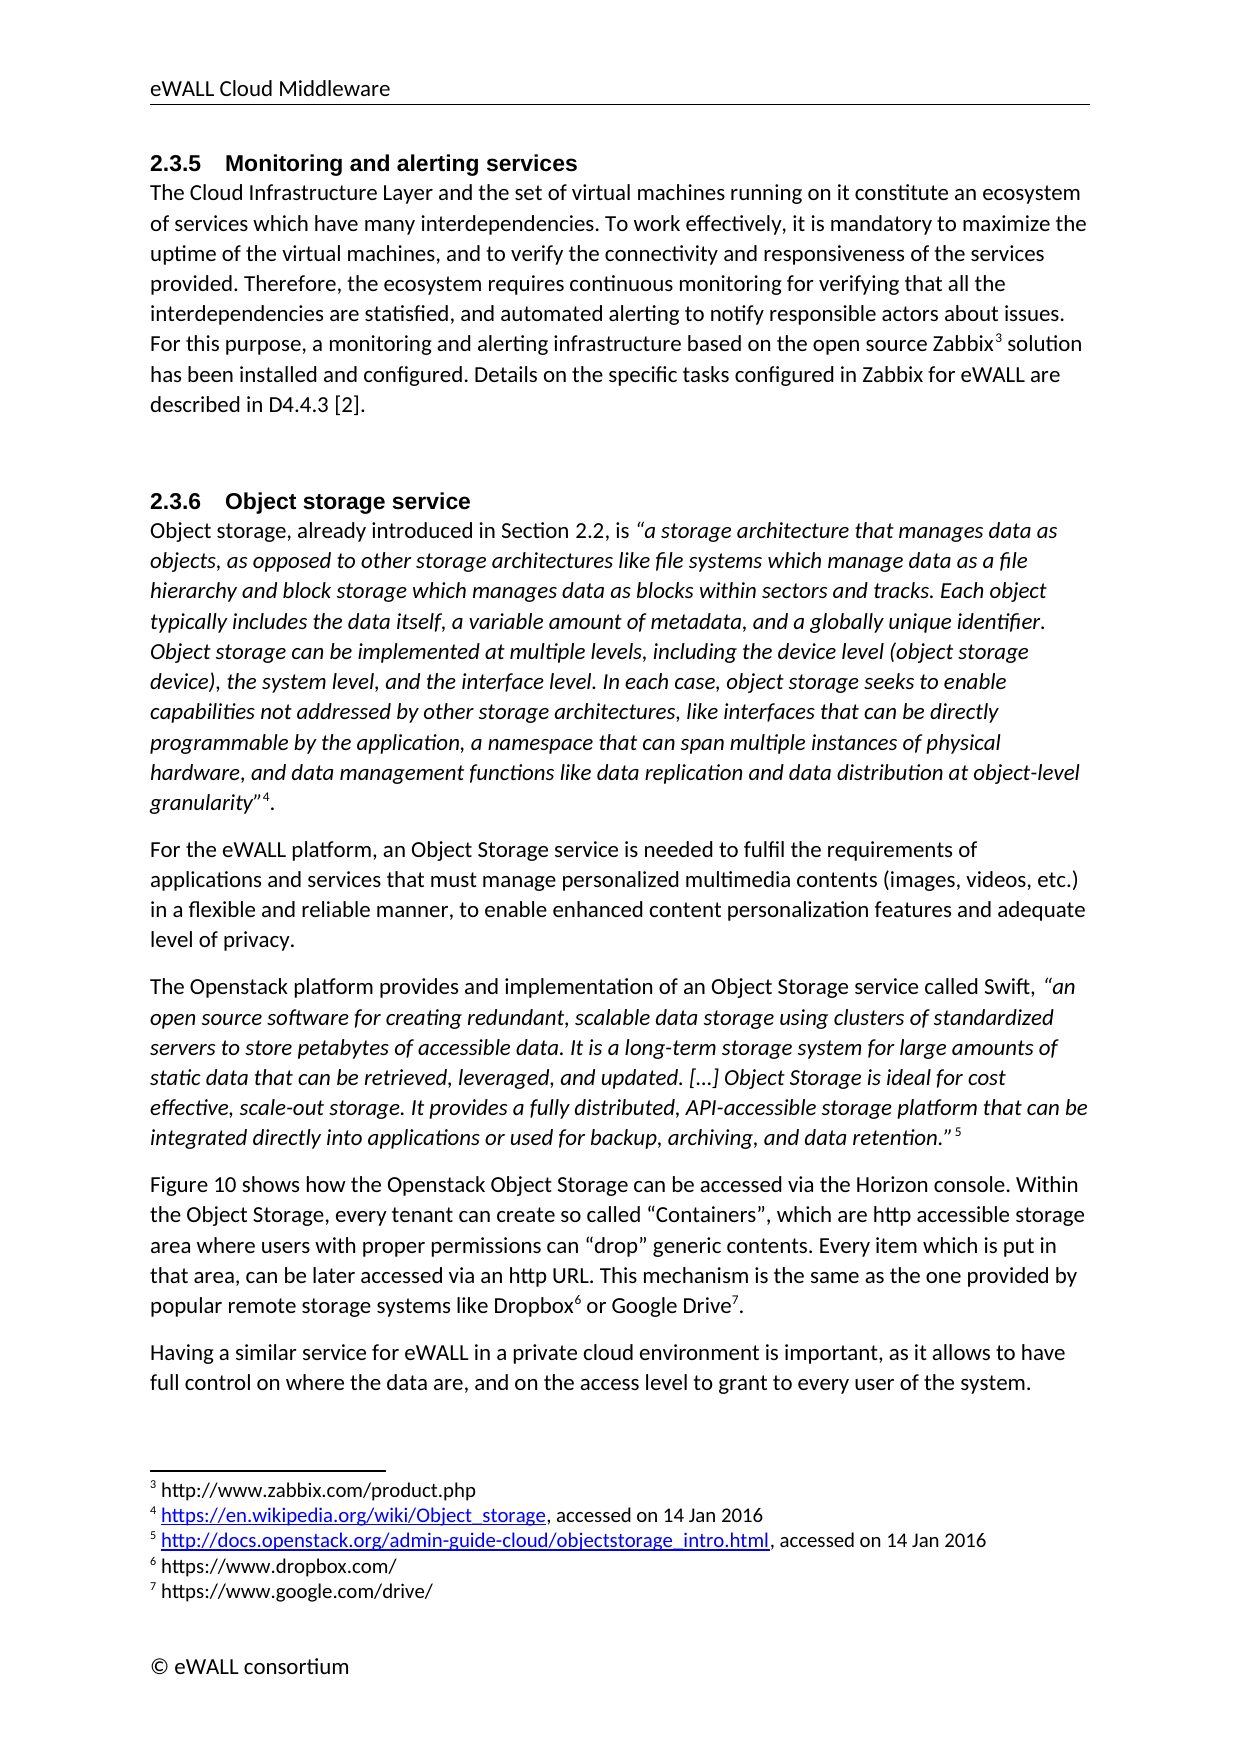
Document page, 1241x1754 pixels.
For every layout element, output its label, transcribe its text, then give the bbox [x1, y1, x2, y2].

text Object storage, already introduced in Section 2.2, is “a storage architecture that manages data as objects, as opposed to other storage architectures like file systems which manage data as a file hierarchy and block storage which manages data as blocks within sectors and tracks. Each object typically includes the data itself, a variable amount of metadata, and a globally unique identifier. Object storage can be implemented at multiple levels, including the device level (object storage device), the system level, and the interface level. In each case, object storage seeks to enable capabilities not addressed by other storage architectures, like interfaces that can be directly programmable by the application, a namespace that can span multiple instances of physical hardware, and data management functions like data replication and data distribution at object-level granularity”. [150, 516, 1090, 816]
text Having a similar service for eWALL in a private cloud environment is important, as it allows to have full control on where the data are, and on the access level to grant to every user of the system. [150, 1338, 1090, 1396]
subtitle Object storage service [150, 488, 1090, 514]
subtitle Monitoring and alerting services [150, 150, 1090, 176]
text Figure 10 shows how the Openstack Object Storage can be accessed via the Horizon console. Within the Object Storage, every tenant can create so called “Containers”, which are http accessible storage area where users with proper permissions can “drop” generic contents. Every item which is put in that area, can be later accessed via an http URL. This mechanism is the same as the one provided by popular remote storage systems like Dropbox or Google Drive. [150, 1170, 1090, 1319]
text For the eWALL platform, an Object Storage service is needed to fulfil the requirements of applications and services that must manage personalized multimedia contents (images, videos, etc.) in a flexible and reliable manner, to enable enhanced content personalization features and adequate level of privacy. [150, 835, 1090, 954]
text The Cloud Infrastructure Layer and the set of virtual machines running on it constitute an ecosystem of services which have many interdependencies. To work effectively, it is mandatory to maximize the uptime of the virtual machines, and to verify the connectivity and responsiveness of the services provided. Therefore, the ecosystem requires continuous monitoring for verifying that all the interdependencies are statisfied, and automated alerting to notify responsible actors about issues. For this purpose, a monitoring and alerting infrastructure based on the open source Zabbix solution has been installed and configured. Details on the specific tasks configured in Zabbix for eWALL are described in D4.4.3 . [150, 178, 1090, 418]
text The Openstack platform provides and implementation of an Object Storage service called Swift, “an open source software for creating redundant, scalable data storage using clusters of standardized servers to store petabytes of accessible data. It is a long-term storage system for large amounts of static data that can be retrieved, leveraged, and updated. […] Object Storage is ideal for cost effective, scale-out storage. It provides a fully distributed, API-accessible storage platform that can be integrated directly into applications or used for backup, archiving, and data retention.” [150, 972, 1090, 1152]
